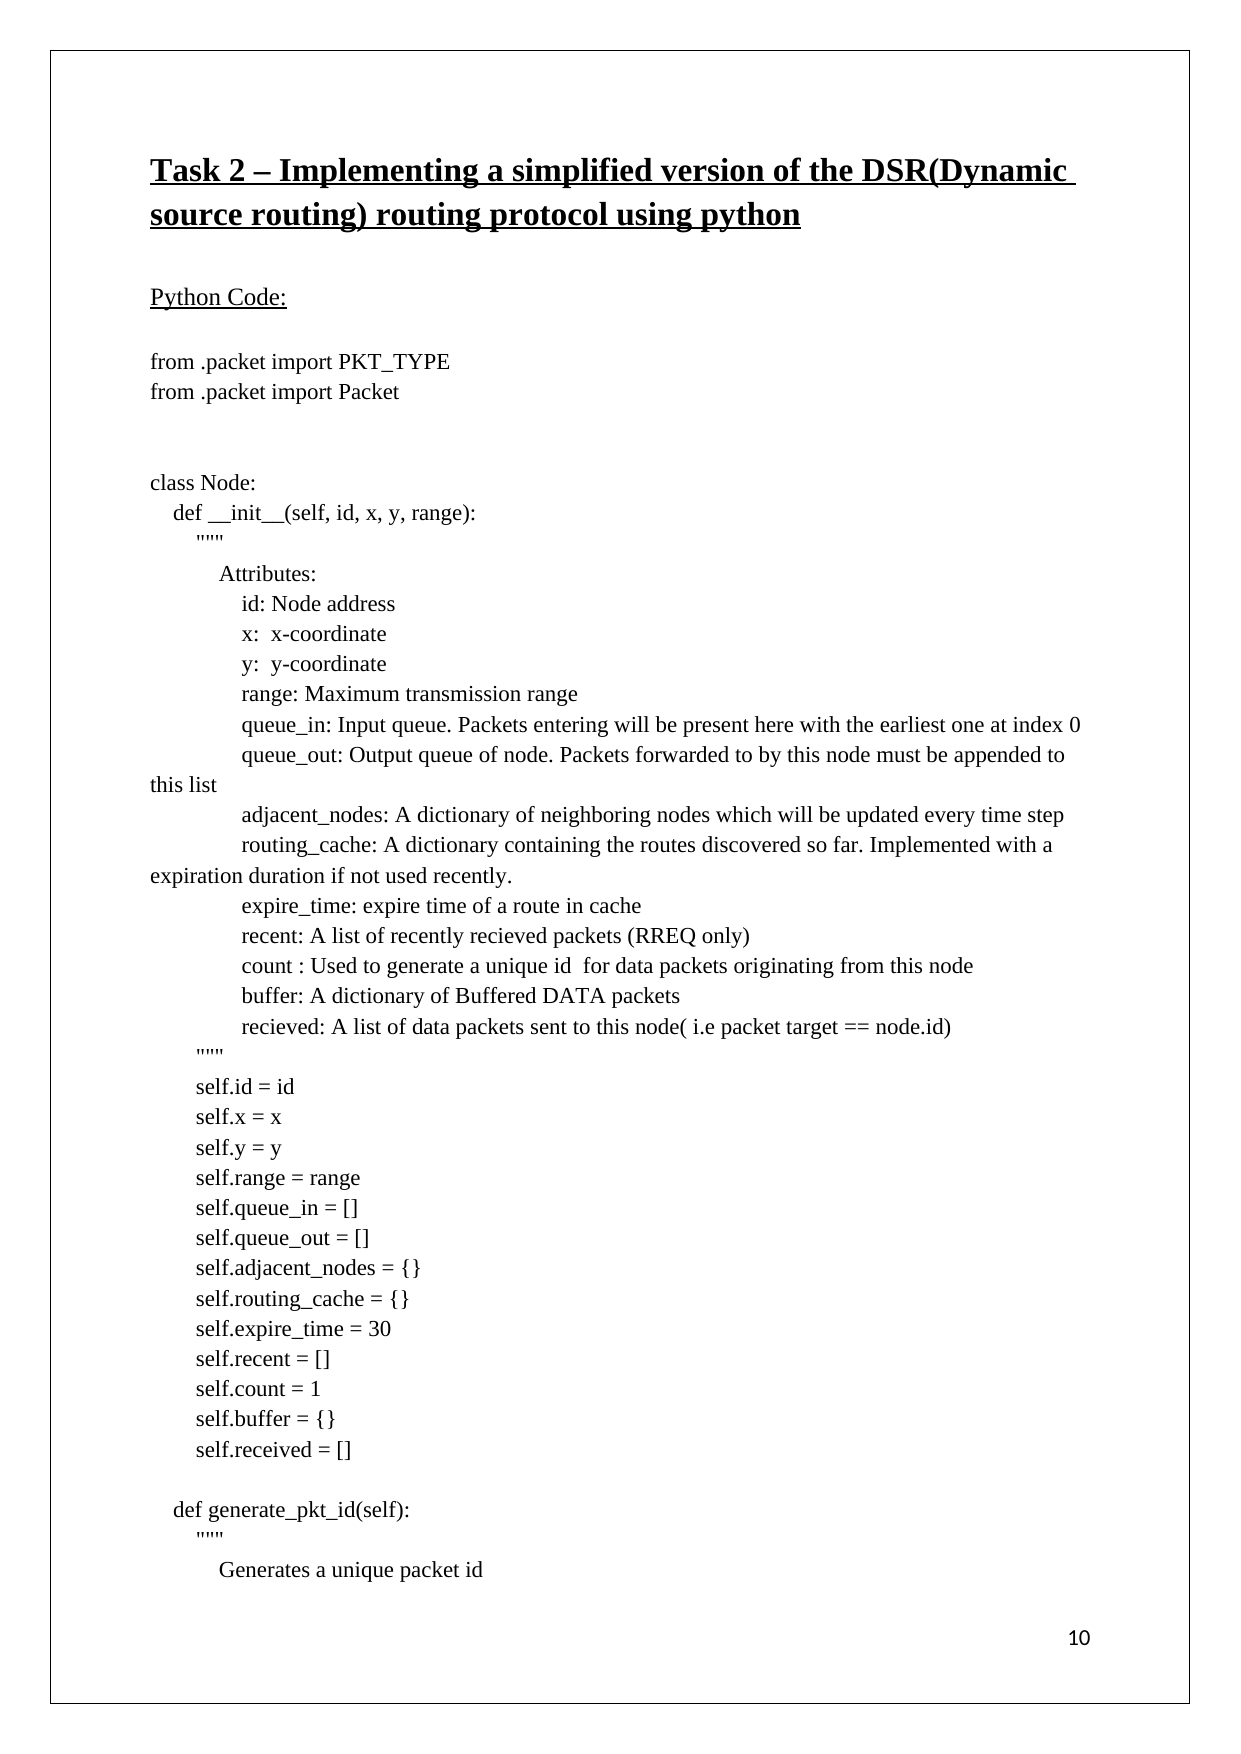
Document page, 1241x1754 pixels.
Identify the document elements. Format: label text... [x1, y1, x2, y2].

text Python Code: [150, 282, 1090, 311]
text self.queue_out = [] [150, 1224, 1090, 1251]
text routing_cache: A dictionary containing the routes discovered so far. Implemented with a expiration duration if not used recently. [150, 832, 1090, 888]
text self.queue_in = [] [150, 1194, 1090, 1220]
text from .packet import PKT_TYPE [150, 348, 1090, 374]
text self.adjacent_nodes = {} [150, 1254, 1090, 1281]
text def __init__(self, id, x, y, range): [150, 499, 1090, 526]
text buffer: A dictionary of Buffered DATA packets [150, 983, 1090, 1009]
text def generate_pkt_id(self): [150, 1496, 1090, 1522]
text """ [150, 1526, 1090, 1553]
text queue_in: Input queue. Packets entering will be present here with the earliest one at index 0 [150, 711, 1090, 737]
text """ [150, 1043, 1090, 1069]
text range: Maximum transmission range [150, 681, 1090, 707]
text Attributes: [150, 560, 1090, 586]
text expire_time: expire time of a route in cache [150, 892, 1090, 918]
text class Node: [150, 469, 1090, 495]
text adjacent_nodes: A dictionary of neighboring nodes which will be updated every time step [150, 801, 1090, 828]
text self.x = x [150, 1103, 1090, 1130]
text self.range = range [150, 1164, 1090, 1190]
text y: y-coordinate [150, 650, 1090, 677]
text self.buffer = {} [150, 1406, 1090, 1432]
text self.id = id [150, 1073, 1090, 1099]
text recieved: A list of data packets sent to this node( i.e packet target == node.id) [150, 1013, 1090, 1039]
text from .packet import Packet [150, 378, 1090, 405]
text self.routing_cache = {} [150, 1285, 1090, 1311]
text queue_out: Output queue of node. Packets forwarded to by this node must be appended to this list [150, 741, 1090, 797]
text x: x-coordinate [150, 620, 1090, 646]
text recent: A list of recently recieved packets (RREQ only) [150, 922, 1090, 948]
text self.y = y [150, 1134, 1090, 1160]
text """ [150, 529, 1090, 556]
text Generates a unique packet id [150, 1557, 1090, 1583]
text self.recent = [] [150, 1345, 1090, 1371]
text self.expire_time = 30 [150, 1315, 1090, 1341]
text self.received = [] [150, 1436, 1090, 1462]
text id: Node address [150, 590, 1090, 616]
text count : Used to generate a unique id for data packets originating from this node [150, 952, 1090, 979]
text Task 2 – Implementing a simplified version of the DSR(Dynamic source routing) routing protocol using python [150, 150, 1090, 232]
text self.count = 1 [150, 1375, 1090, 1402]
